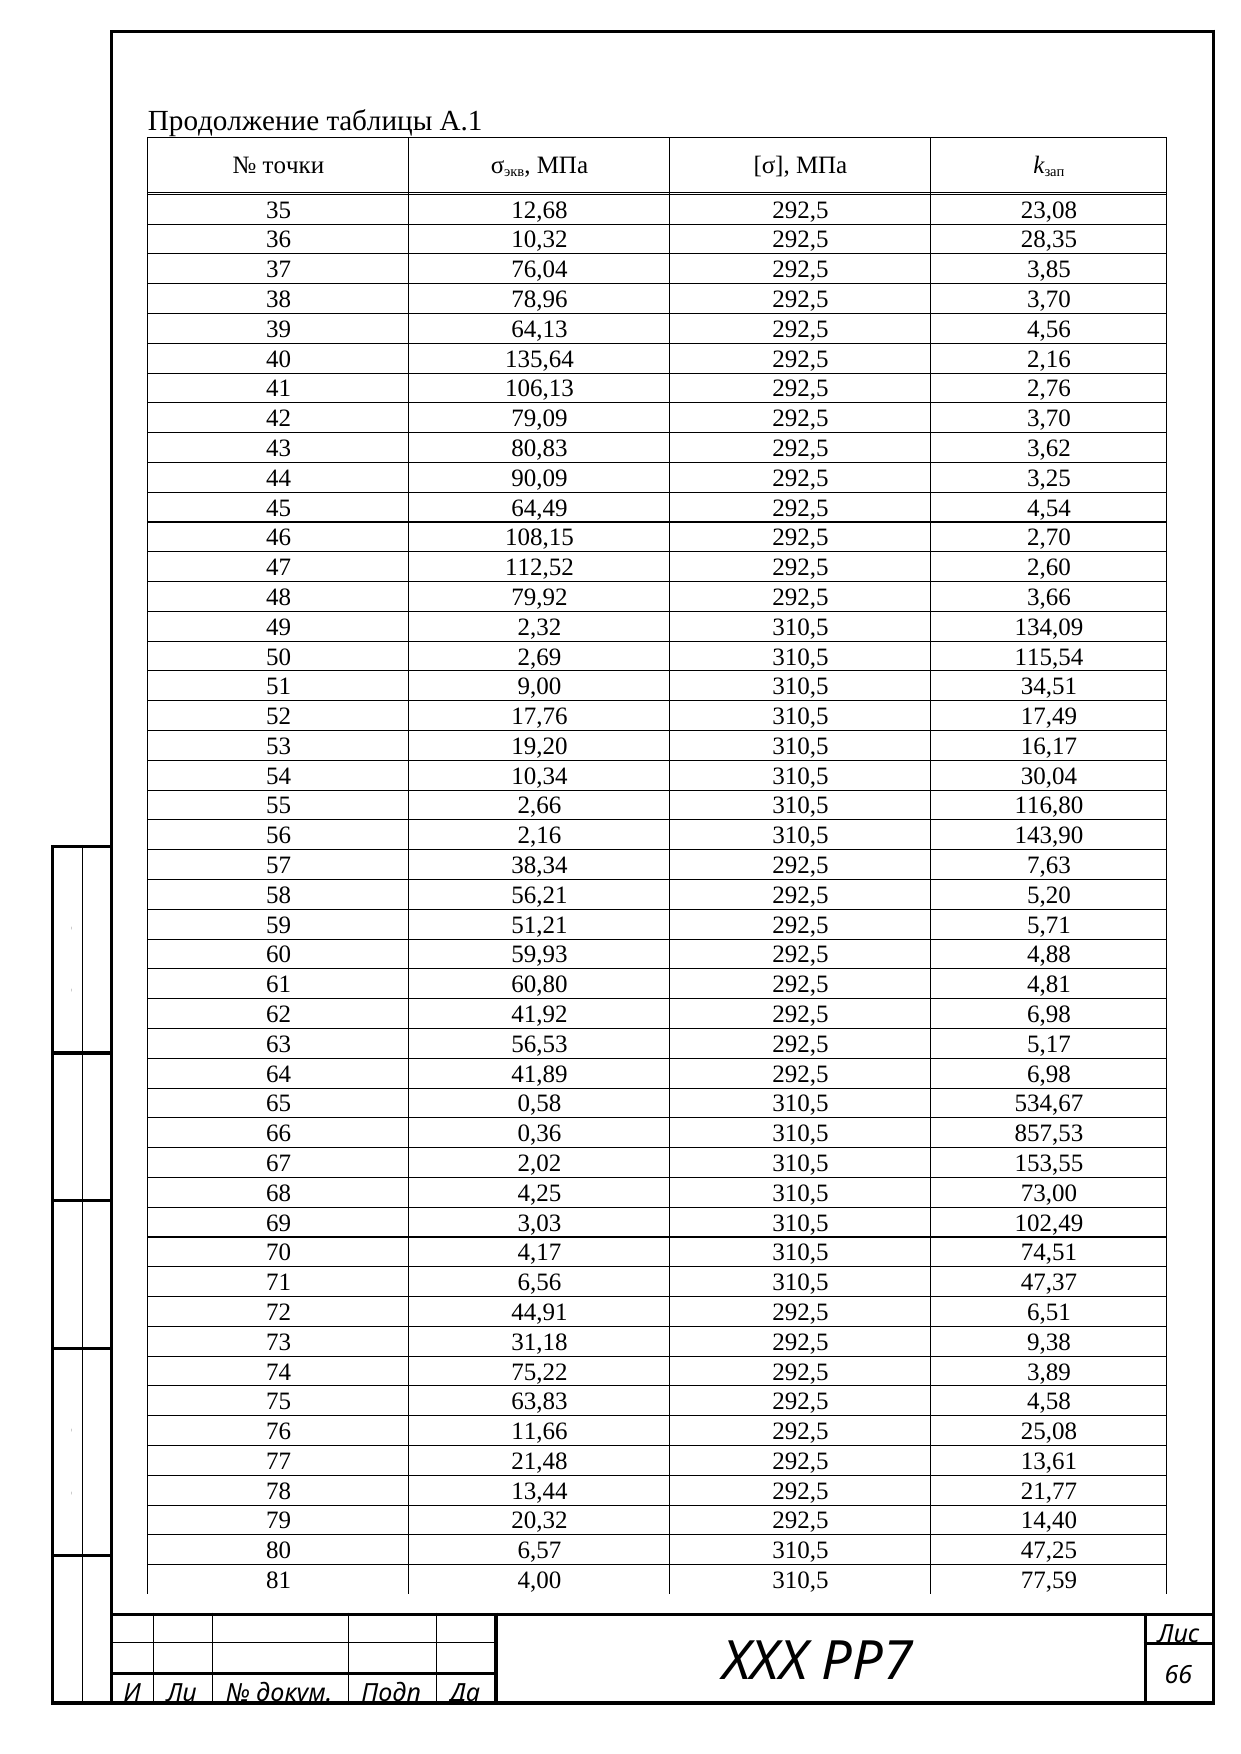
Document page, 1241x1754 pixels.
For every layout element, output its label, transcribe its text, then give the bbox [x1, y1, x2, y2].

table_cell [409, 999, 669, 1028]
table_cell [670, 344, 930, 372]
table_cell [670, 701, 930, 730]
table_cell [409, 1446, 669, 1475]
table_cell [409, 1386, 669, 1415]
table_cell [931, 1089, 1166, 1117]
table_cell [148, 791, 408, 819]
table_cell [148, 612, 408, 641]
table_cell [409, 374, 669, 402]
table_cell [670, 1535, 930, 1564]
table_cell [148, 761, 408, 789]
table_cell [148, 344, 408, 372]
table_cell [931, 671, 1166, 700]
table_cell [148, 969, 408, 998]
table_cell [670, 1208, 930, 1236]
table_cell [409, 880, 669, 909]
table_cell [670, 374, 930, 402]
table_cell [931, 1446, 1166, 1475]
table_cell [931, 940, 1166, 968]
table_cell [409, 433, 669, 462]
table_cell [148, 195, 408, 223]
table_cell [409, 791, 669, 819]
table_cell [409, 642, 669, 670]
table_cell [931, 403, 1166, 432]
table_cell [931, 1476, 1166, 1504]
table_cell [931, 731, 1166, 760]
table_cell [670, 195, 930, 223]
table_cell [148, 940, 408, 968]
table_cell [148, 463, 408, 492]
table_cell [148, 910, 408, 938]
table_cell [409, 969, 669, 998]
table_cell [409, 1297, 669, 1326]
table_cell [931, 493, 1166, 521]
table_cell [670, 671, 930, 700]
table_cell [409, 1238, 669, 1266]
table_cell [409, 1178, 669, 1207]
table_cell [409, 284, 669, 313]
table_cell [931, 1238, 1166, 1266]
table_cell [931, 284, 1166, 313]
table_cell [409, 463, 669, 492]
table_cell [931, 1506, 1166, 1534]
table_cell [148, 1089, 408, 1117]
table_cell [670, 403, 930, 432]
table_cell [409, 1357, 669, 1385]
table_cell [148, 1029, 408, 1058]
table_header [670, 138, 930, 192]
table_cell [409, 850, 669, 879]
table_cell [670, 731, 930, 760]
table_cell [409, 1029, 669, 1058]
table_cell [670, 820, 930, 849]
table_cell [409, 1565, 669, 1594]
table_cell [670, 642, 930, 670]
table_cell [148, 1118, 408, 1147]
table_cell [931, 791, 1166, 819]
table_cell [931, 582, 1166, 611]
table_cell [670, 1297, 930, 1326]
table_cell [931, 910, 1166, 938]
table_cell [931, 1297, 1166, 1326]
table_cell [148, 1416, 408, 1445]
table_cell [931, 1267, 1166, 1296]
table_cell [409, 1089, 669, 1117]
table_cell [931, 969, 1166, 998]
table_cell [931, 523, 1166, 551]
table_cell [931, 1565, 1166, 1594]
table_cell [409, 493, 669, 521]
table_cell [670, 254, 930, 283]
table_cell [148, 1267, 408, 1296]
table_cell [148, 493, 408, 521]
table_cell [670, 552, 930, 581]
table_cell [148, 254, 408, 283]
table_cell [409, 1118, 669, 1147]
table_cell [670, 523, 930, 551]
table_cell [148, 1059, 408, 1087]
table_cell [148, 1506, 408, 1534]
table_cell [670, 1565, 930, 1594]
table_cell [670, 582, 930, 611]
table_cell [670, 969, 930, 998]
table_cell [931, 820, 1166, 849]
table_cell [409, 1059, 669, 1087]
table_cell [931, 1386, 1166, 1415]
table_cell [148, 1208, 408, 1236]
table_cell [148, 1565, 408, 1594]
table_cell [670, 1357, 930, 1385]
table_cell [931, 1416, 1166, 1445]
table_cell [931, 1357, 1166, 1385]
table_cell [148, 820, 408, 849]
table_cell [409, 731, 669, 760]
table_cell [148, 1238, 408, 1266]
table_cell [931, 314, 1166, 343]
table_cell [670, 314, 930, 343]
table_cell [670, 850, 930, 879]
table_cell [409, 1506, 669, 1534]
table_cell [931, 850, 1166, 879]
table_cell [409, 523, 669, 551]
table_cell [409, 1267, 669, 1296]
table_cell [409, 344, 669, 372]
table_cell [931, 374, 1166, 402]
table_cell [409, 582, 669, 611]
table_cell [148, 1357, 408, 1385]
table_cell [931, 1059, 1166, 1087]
text Продолжение таблицы А.1 [148, 103, 1169, 137]
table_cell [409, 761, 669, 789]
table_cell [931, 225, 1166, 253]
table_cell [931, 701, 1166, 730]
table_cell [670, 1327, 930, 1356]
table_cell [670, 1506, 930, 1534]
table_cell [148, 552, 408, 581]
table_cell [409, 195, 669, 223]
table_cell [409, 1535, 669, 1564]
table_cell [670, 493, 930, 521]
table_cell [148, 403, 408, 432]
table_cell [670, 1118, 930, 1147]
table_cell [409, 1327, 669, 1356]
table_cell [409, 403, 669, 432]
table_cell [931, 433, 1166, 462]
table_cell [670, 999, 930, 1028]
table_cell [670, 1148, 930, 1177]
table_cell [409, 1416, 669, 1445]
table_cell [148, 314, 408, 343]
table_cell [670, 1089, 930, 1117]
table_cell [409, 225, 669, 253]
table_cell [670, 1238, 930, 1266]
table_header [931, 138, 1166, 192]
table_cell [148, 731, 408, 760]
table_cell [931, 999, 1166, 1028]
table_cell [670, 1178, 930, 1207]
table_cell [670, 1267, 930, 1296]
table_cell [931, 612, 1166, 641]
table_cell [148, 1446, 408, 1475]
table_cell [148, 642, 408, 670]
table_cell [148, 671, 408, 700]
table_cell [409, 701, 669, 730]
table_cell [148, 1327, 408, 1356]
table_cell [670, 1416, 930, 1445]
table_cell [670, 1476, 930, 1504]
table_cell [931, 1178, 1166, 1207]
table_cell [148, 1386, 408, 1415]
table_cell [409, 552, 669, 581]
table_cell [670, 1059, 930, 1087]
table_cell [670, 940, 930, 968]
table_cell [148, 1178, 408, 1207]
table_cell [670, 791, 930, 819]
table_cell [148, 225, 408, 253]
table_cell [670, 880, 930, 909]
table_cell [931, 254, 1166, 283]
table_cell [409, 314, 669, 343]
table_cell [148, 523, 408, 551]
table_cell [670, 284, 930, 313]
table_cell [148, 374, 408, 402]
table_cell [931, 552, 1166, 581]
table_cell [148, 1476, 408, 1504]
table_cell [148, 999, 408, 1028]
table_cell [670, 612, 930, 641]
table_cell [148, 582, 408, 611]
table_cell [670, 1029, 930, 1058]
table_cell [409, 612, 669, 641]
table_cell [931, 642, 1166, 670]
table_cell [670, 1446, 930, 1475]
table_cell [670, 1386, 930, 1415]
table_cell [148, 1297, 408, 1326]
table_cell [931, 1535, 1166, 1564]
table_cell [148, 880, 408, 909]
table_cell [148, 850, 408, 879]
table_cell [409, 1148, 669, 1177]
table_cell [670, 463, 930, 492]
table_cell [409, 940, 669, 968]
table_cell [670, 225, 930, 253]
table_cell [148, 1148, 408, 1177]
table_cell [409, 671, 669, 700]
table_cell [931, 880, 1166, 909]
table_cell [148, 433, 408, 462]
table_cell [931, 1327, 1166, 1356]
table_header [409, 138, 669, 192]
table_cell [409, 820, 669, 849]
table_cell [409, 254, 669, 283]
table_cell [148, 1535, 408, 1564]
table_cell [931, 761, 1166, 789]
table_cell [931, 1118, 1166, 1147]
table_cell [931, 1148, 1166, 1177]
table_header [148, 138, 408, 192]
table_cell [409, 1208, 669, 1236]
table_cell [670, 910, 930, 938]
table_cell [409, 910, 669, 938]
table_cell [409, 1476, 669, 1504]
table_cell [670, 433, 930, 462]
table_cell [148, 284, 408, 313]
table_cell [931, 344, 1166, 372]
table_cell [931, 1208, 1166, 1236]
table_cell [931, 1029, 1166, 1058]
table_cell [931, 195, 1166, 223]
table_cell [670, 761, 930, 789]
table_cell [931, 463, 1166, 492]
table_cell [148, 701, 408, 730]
